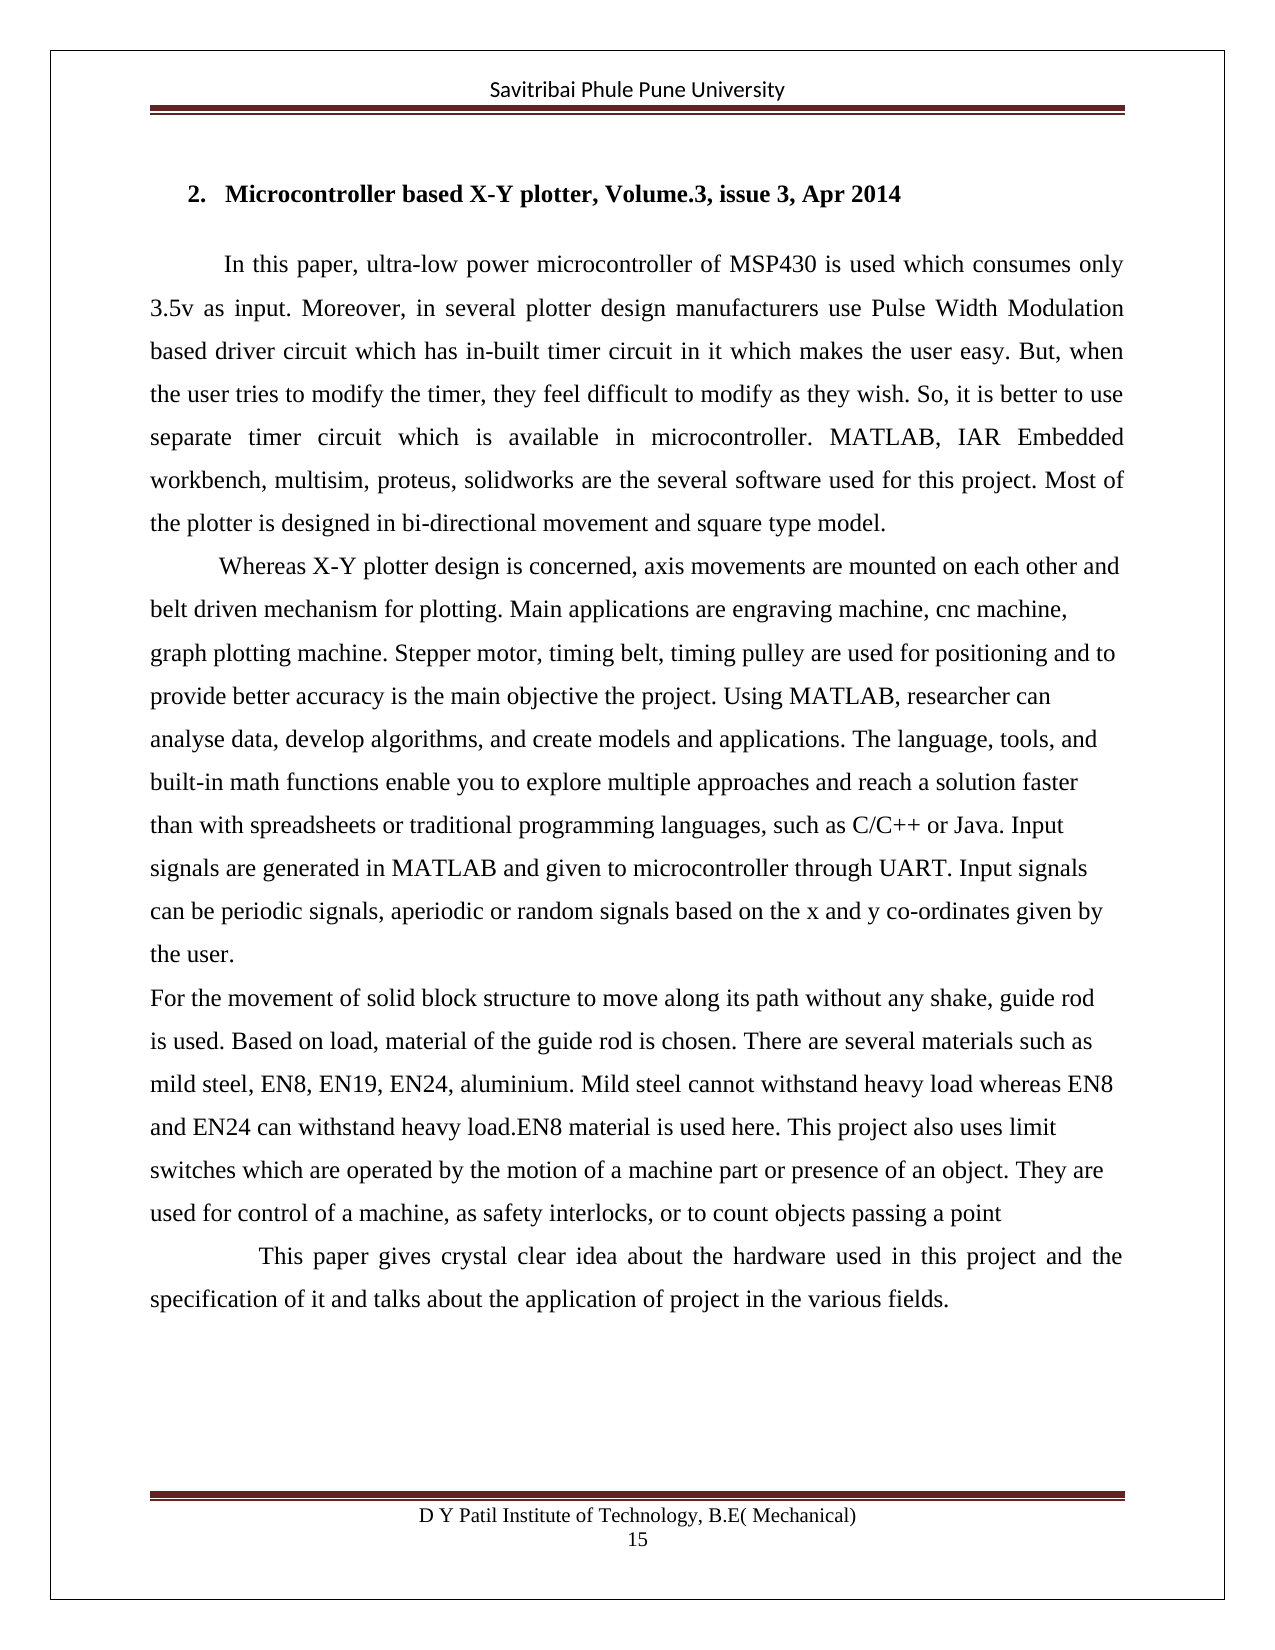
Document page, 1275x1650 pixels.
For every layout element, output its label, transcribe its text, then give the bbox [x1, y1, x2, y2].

text is used. Based on load, material of the guide rod is chosen. There are several materials such as mild steel, EN8, EN19, EN24, aluminium. Mild steel cannot withstand heavy load whereas EN8 and EN24 can withstand heavy load.EN8 material is used here. This project also uses limit switches which are operated by the motion of a machine part or presence of an object. They are used for control of a machine, as safety interlocks, or to count objects passing a point [150, 1026, 1125, 1227]
text This paper gives crystal clear idea about the hardware used in this project and the specification of it and talks about the application of project in the various fields. [150, 1241, 1125, 1313]
text Whereas X-Y plotter design is concerned, axis movements are mounted on each other and belt driven mechanism for plotting. Main applications are engraving machine, cnc machine, graph plotting machine. Stepper motor, timing belt, timing pulley are used for positioning and to provide better accuracy is the main objective the project. Using MATLAB, researcher can analyse data, develop algorithms, and create models and applications. The language, tools, and built-in math functions enable you to explore multiple approaches and reach a solution faster than with spreadsheets or traditional programming languages, such as C/C++ or Java. Input signals are generated in MATLAB and given to microcontroller through UART. Input signals can be periodic signals, aperiodic or random signals based on the x and y co-ordinates given by the user. [150, 551, 1125, 968]
text In this paper, ultra-low power microcontroller of MSP430 is used which consumes only 3.5v as input. Moreover, in several plotter design manufacturers use Pulse Width Modulation based driver circuit which has in-built timer circuit in it which makes the user easy. But, when the user tries to modify the timer, they feel difficult to modify as they wish. So, it is better to use separate timer circuit which is available in microcontroller. MATLAB, IAR Embedded workbench, multisim, proteus, solidworks are the several software used for this project. Most of the plotter is designed in bi-directional movement and square type model. [150, 249, 1125, 537]
text For the movement of solid block structure to move along its path without any shake, guide rod [150, 983, 1125, 1011]
list Microcontroller based X-Y plotter, Volume.3, issue 3, Apr 2014 [187, 179, 1125, 207]
